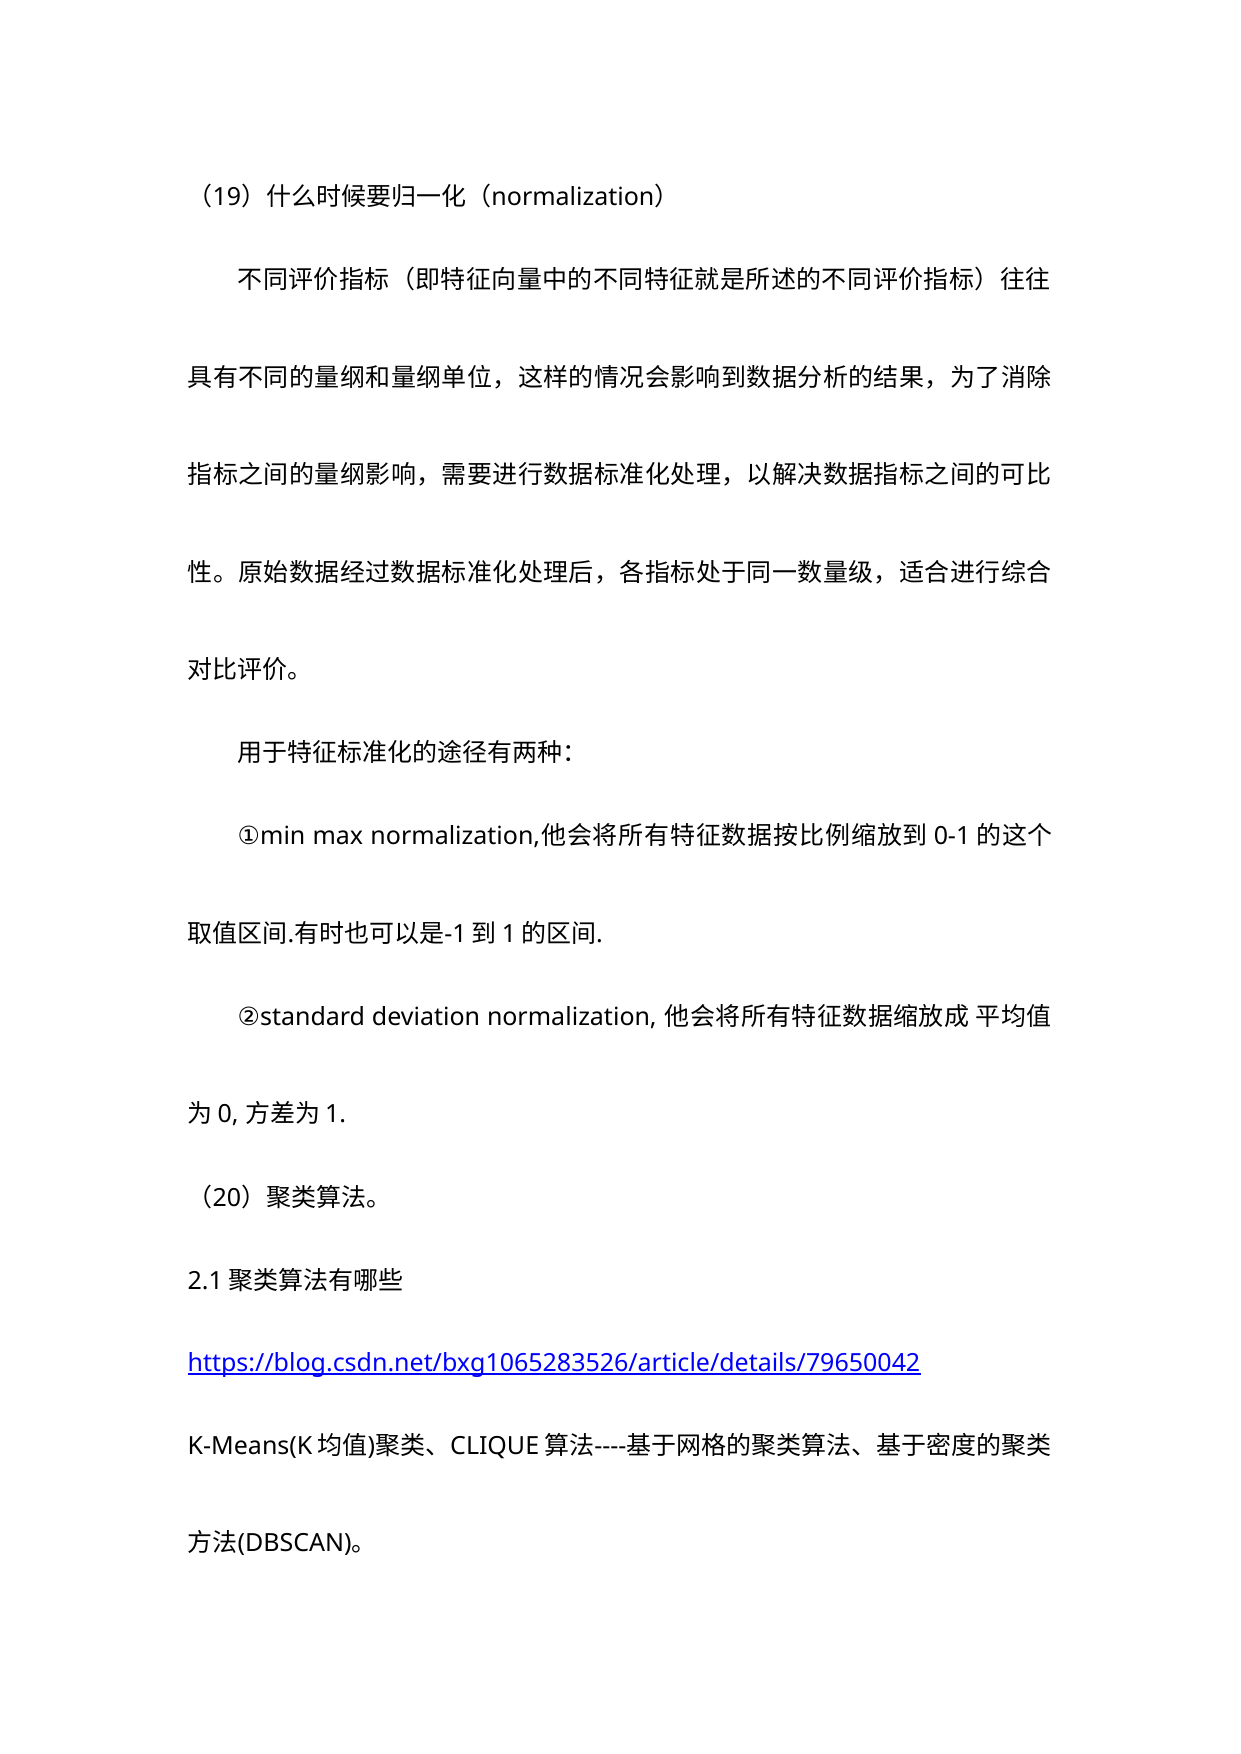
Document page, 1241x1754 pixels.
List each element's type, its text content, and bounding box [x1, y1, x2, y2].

list 用于特征标准化的途径有两种： [187, 718, 1053, 783]
list https://blog.csdn.net/bxg1065283526/article/details/79650042 [187, 1329, 1053, 1394]
list K-Means(K均值)聚类、CLIQUE算法----基于网格的聚类算法、基于密度的聚类方法(DBSCAN)。 [187, 1411, 1053, 1573]
list ②standard deviation normalization, 他会将所有特征数据缩放成 平均值为0, 方差为1. [187, 982, 1053, 1144]
list （19）什么时候要归一化（normalization） [187, 162, 1053, 227]
list ①min max normalization,他会将所有特征数据按比例缩放到0-1的这个取值区间.有时也可以是-1到1的区间. [187, 801, 1053, 964]
list 2.1聚类算法有哪些 [187, 1246, 1053, 1311]
list （20）聚类算法。 [187, 1163, 1053, 1228]
list 不同评价指标（即特征向量中的不同特征就是所述的不同评价指标）往往具有不同的量纲和量纲单位，这样的情况会影响到数据分析的结果，为了消除指标之间的量纲影响，需要进行数据标准化处理，以解决数据指标之间的可比性。原始数据经过数据标准化处理后，各指标处于同一数量级，适合进行综合对比评价。 [187, 245, 1053, 700]
